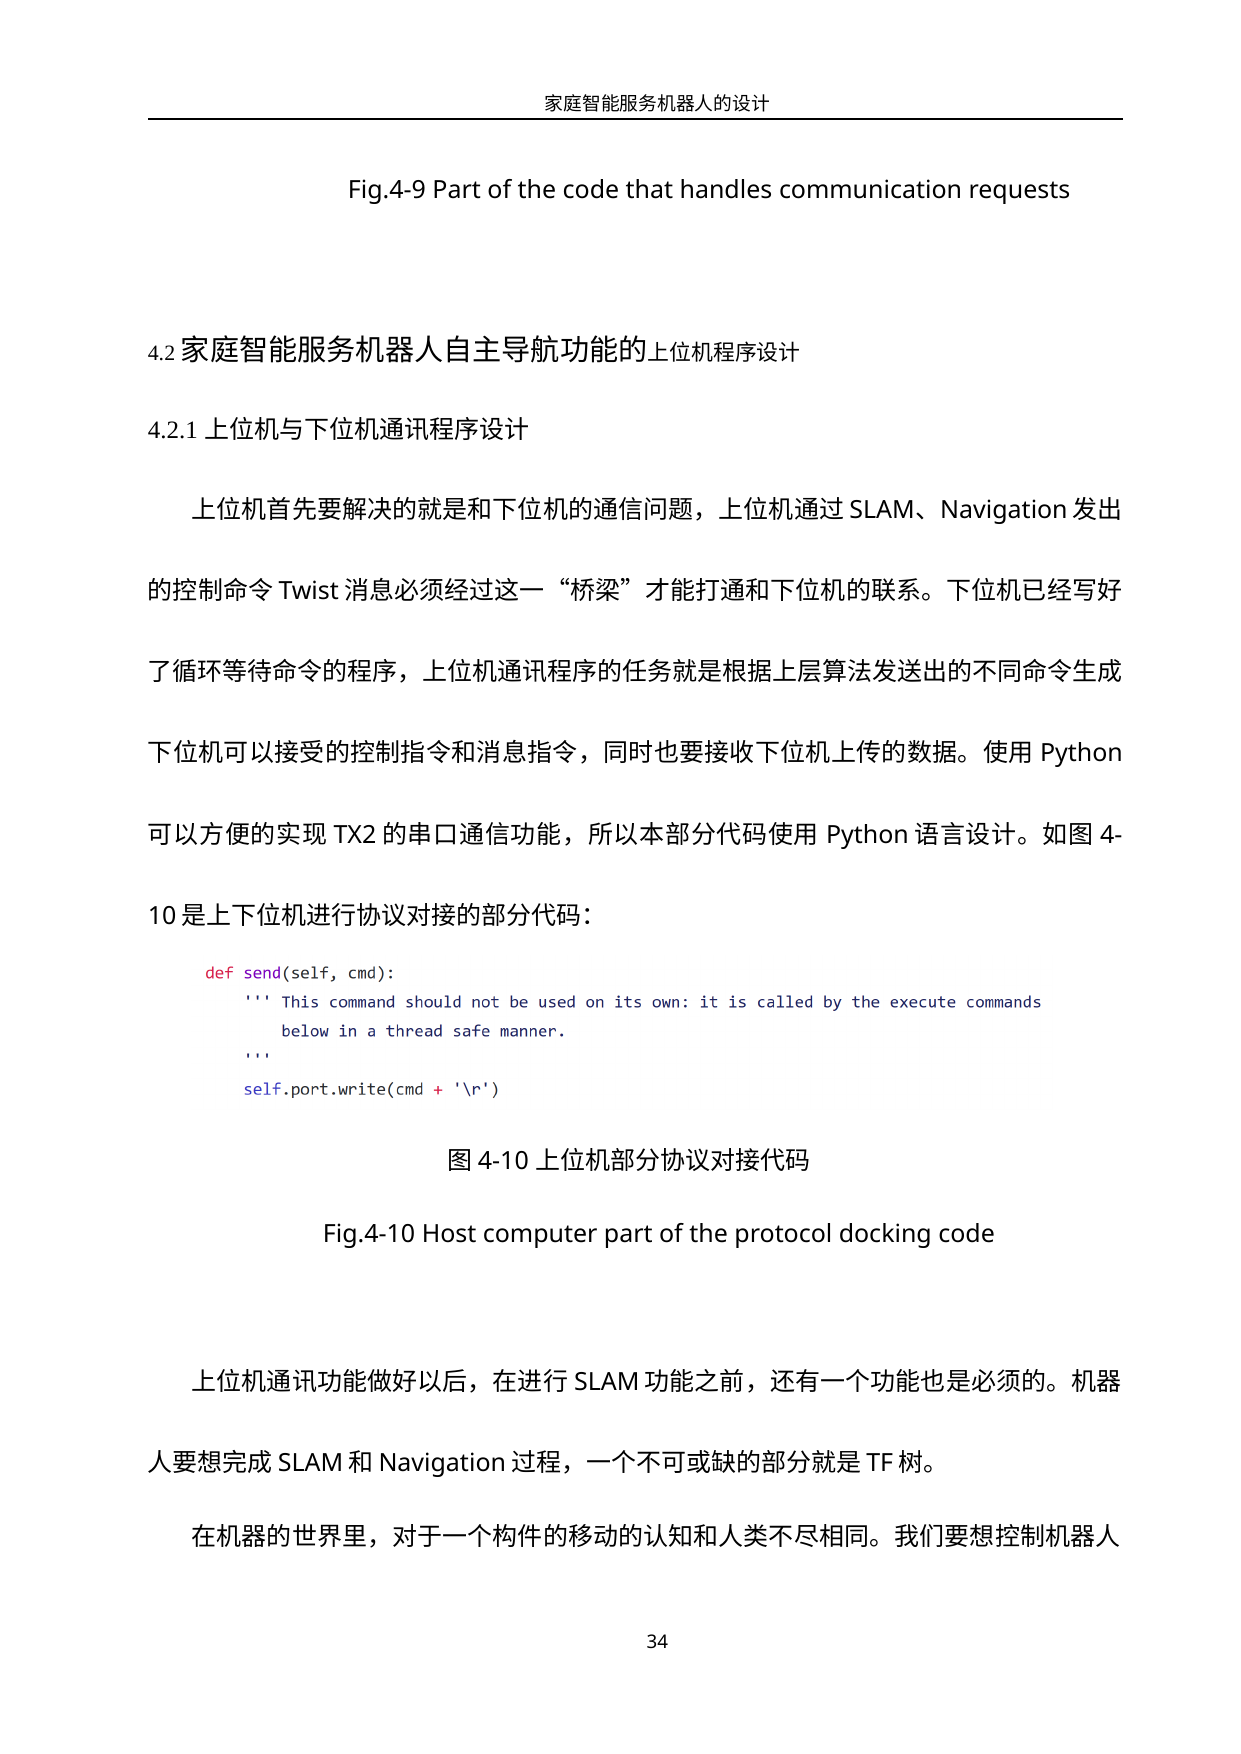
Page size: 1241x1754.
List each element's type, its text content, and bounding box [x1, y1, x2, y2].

subtitle 4.2 家庭智能服务机器人自主导航功能的上位机程序设计 [148, 315, 1123, 380]
text Fig.4-10 Host computer part of the protocol docking code [148, 1200, 1123, 1265]
text 上位机通讯功能做好以后，在进行SLAM功能之前，还有一个功能也是必须的。机器人要想完成SLAM和Navigation过程，一个不可或缺的部分就是TF树。 [148, 1347, 1123, 1493]
text 上位机首先要解决的就是和下位机的通信问题，上位机通过SLAM、Navigation发出的控制命令Twist消息必须经过这一“桥梁”才能打通和下位机的联系。下位机已经写好了循环等待命令的程序，上位机通讯程序的任务就是根据上层算法发送出的不同命令生成下位机可以接受的控制指令和消息指令，同时也要接收下位机上传的数据。使用Python可以方便的实现TX2的串口通信功能，所以本部分代码使用Python语言设计。如图4-10是上下位机进行协议对接的部分代码： [148, 475, 1123, 946]
subtitle 4.2.1 上位机与下位机通讯程序设计 [148, 395, 1123, 460]
picture [191, 955, 1053, 1110]
text Fig.4-9 Part of the code that handles communication requests [148, 157, 1123, 222]
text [148, 1502, 1123, 1567]
text 图4-10 上位机部分协议对接代码 [148, 1126, 1123, 1191]
